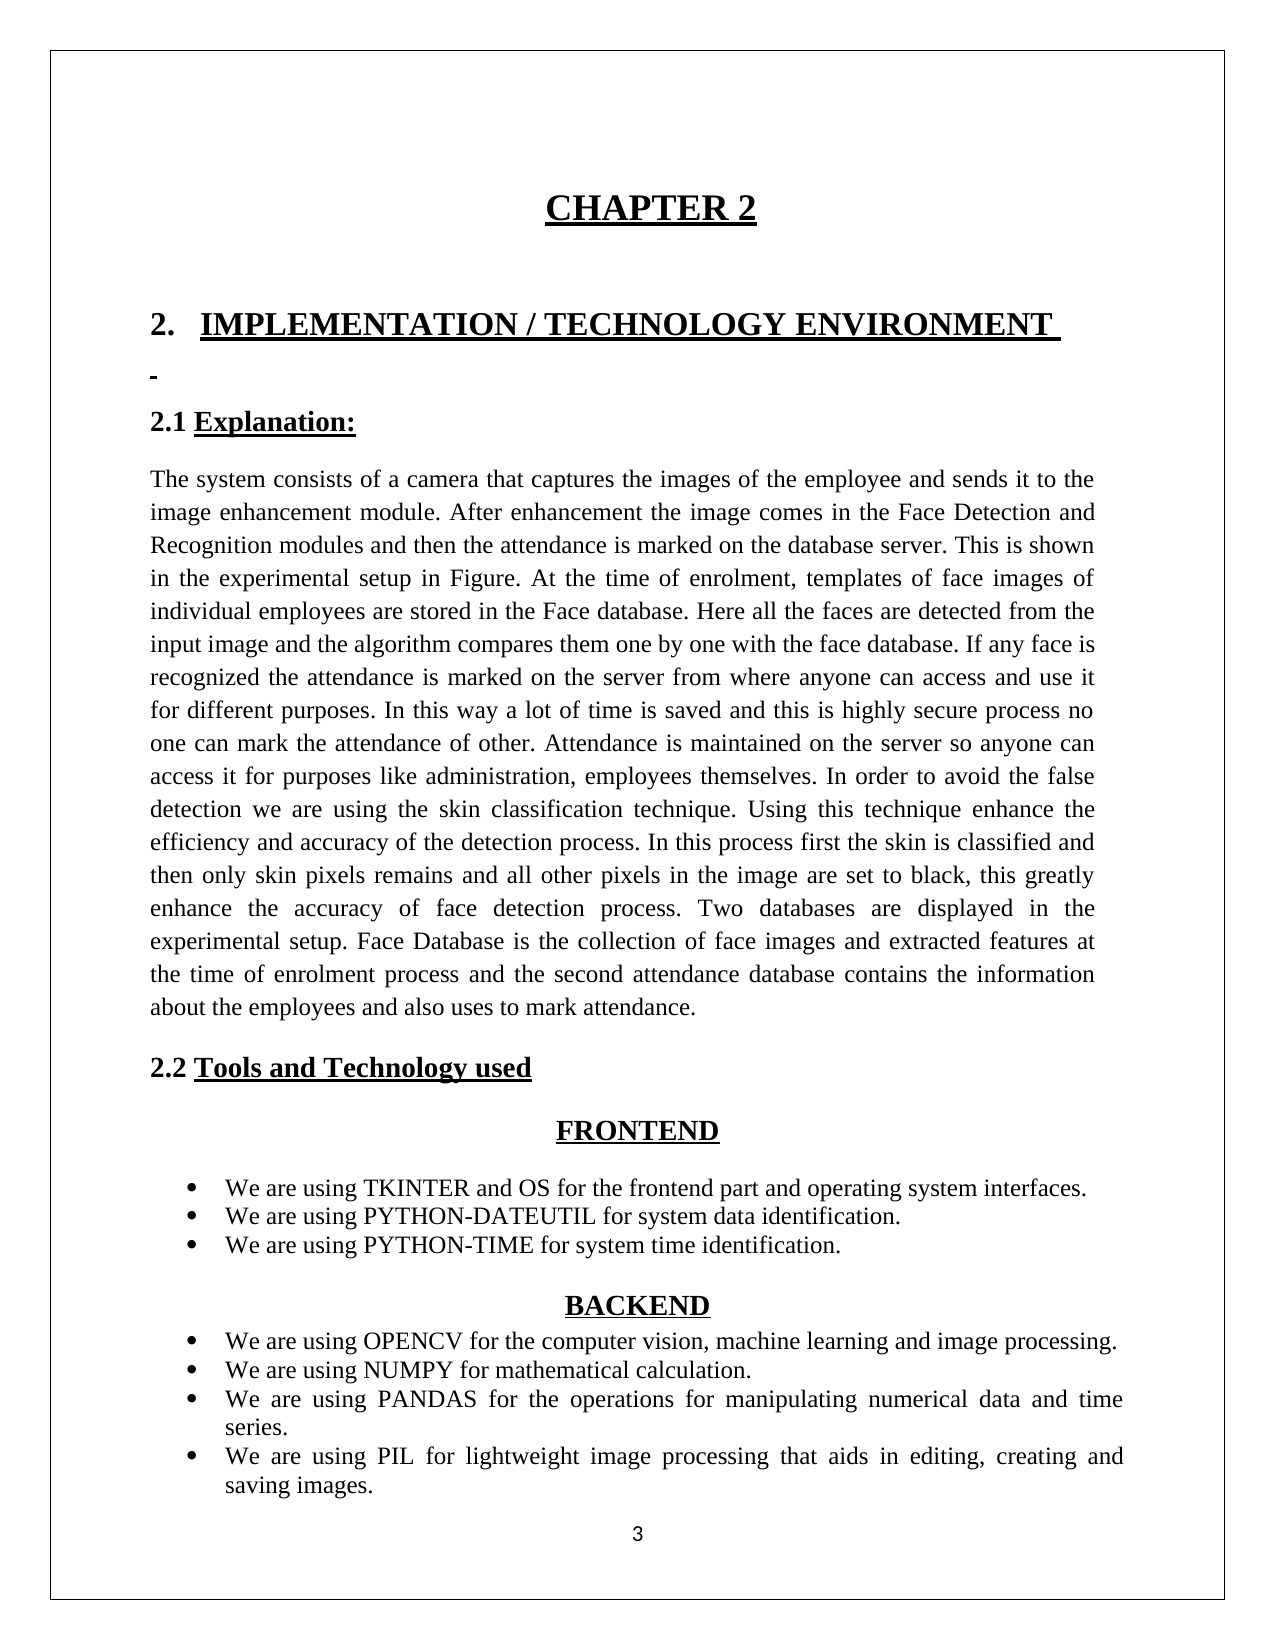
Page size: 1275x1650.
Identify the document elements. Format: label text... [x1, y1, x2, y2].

list We are using NUMPY for mathematical calculation. [187, 1355, 1125, 1384]
list We are using PYTHON-TIME for system time identification. [187, 1230, 1125, 1259]
subtitle CHAPTER 2 [537, 185, 764, 228]
text 2.2 Tools and Technology used [150, 1050, 1125, 1083]
list IMPLEMENTATION / TECHNOLOGY ENVIRONMENT [150, 304, 1096, 342]
list We are using PIL for lightweight image processing that aids in editing, creating and saving images. [187, 1441, 1125, 1499]
text BACKEND [150, 1288, 1125, 1321]
list We are using TKINTER and OS for the frontend part and operating system interfaces. [187, 1173, 1125, 1201]
list We are using OPENCV for the computer vision, machine learning and image processing. [187, 1326, 1125, 1355]
list We are using PYTHON-DATEUTIL for system data identification. [187, 1201, 1125, 1230]
text The system consists of a camera that captures the images of the employee and sends it to the image enhancement module. After enhancement the image comes in the Face Detection and Recognition modules and then the attendance is marked on the database server. This is shown in the experimental setup in Figure. At the time of enrolment, templates of face images of individual employees are stored in the Face database. Here all the faces are detected from the input image and the algorithm compares them one by one with the face database. If any face is recognized the attendance is marked on the server from where anyone can access and use it for different purposes. In this way a lot of time is saved and this is highly secure process no one can mark the attendance of other. Attendance is maintained on the server so anyone can access it for purposes like administration, employees themselves. In order to avoid the false detection we are using the skin classification technique. Using this technique enhance the efficiency and accuracy of the detection process. In this process first the skin is classified and then only skin pixels remains and all other pixels in the image are set to black, this greatly enhance the accuracy of face detection process. Two databases are displayed in the experimental setup. Face Database is the collection of face images and extracted features at the time of enrolment process and the second attendance database contains the information about the employees and also uses to mark attendance. [150, 464, 1096, 1021]
text FRONTEND [150, 1113, 1125, 1147]
text 2.1 Explanation: [150, 404, 1096, 438]
list We are using PANDAS for the operations for manipulating numerical data and time series. [187, 1384, 1125, 1441]
